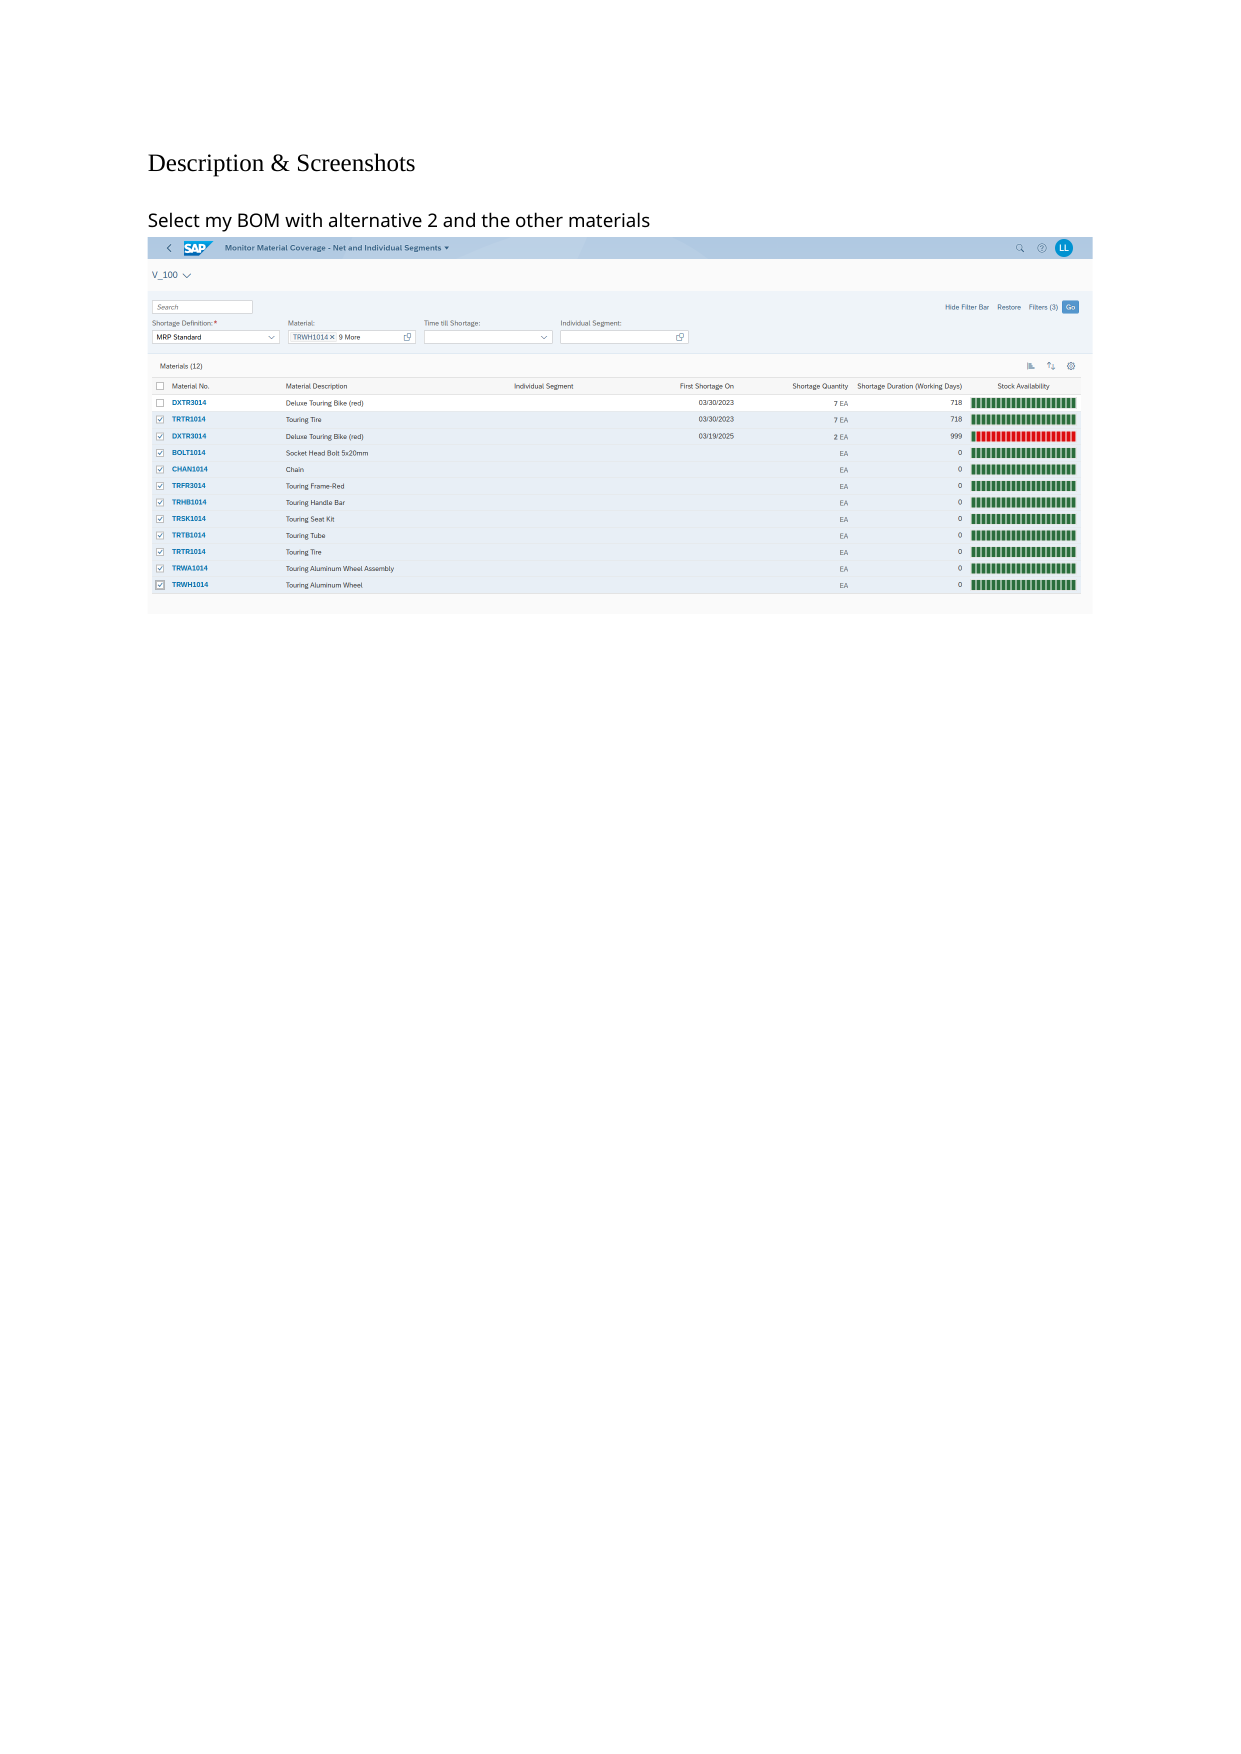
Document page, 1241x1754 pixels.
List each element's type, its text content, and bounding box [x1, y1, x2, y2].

text Select my BOM with alternative 2 and the other materials [148, 207, 1093, 232]
picture [147, 237, 1093, 614]
text Description & Screenshots [148, 148, 1093, 176]
